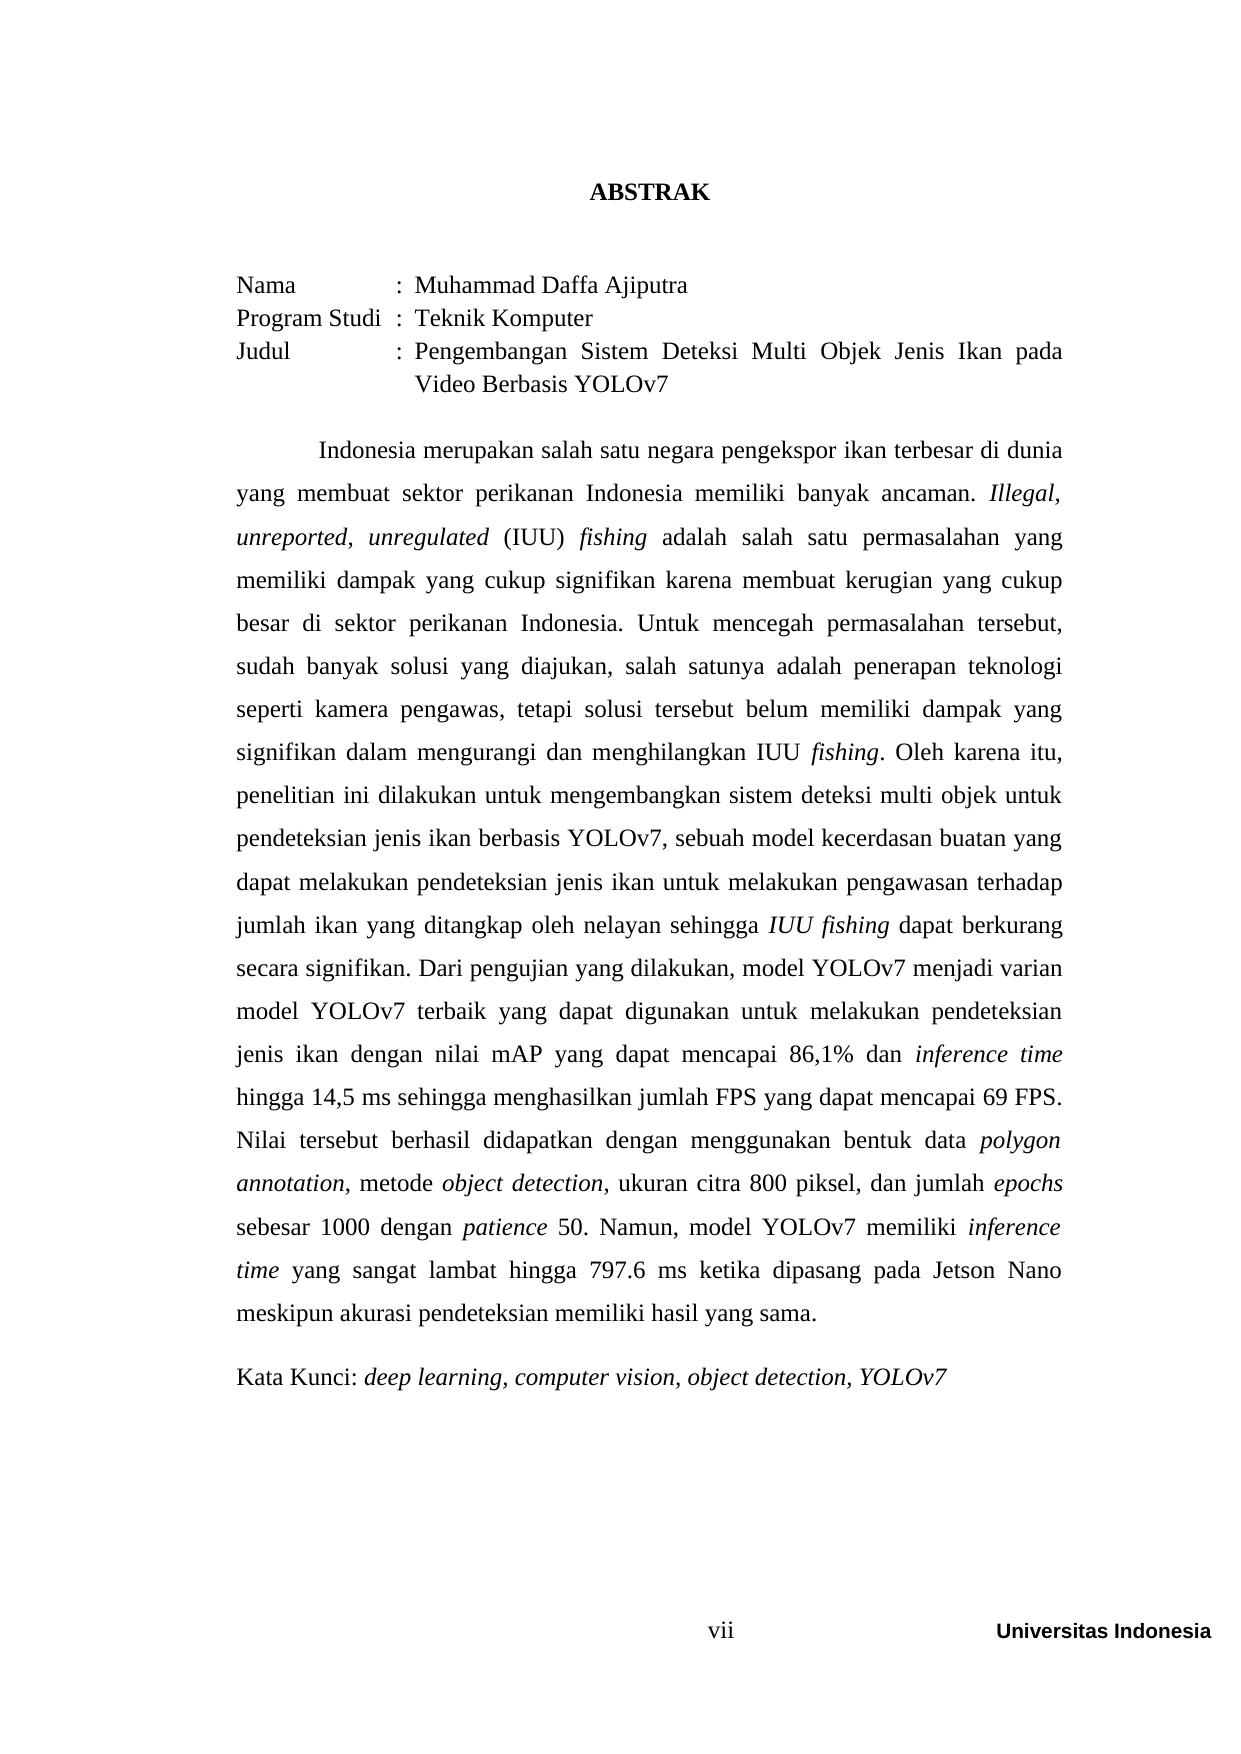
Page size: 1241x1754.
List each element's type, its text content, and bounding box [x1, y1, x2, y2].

subtitle ABSTRAK [236, 177, 1063, 206]
text Nama : Muhammad Daffa Ajiputra [236, 270, 1063, 299]
text Program Studi : Teknik Komputer [236, 303, 1063, 332]
text Kata Kunci: deep learning, computer vision, object detection, YOLOv7 [236, 1362, 1063, 1391]
text Judul : Pengembangan Sistem Deteksi Multi Objek Jenis Ikan pada Video Berbasis YOLOv7 [236, 336, 1063, 398]
text Indonesia merupakan salah satu negara pengekspor ikan terbesar di dunia yang membuat sektor perikanan Indonesia memiliki banyak ancaman. Illegal, unreported, unregulated (IUU) fishing adalah salah satu permasalahan yang memiliki dampak yang cukup signifikan karena membuat kerugian yang cukup besar di sektor perikanan Indonesia. Untuk mencegah permasalahan tersebut, sudah banyak solusi yang diajukan, salah satunya adalah penerapan teknologi seperti kamera pengawas, tetapi solusi tersebut belum memiliki dampak yang signifikan dalam mengurangi dan menghilangkan IUU fishing. Oleh karena itu, penelitian ini dilakukan untuk mengembangkan sistem deteksi multi objek untuk pendeteksian jenis ikan berbasis YOLOv7, sebuah model kecerdasan buatan yang dapat melakukan pendeteksian jenis ikan untuk melakukan pengawasan terhadap jumlah ikan yang ditangkap oleh nelayan sehingga IUU fishing dapat berkurang secara signifikan. Dari pengujian yang dilakukan, model YOLOv7 menjadi varian model YOLOv7 terbaik yang dapat digunakan untuk melakukan pendeteksian jenis ikan dengan nilai mAP yang dapat mencapai 86,1% dan inference time hingga 14,5 ms sehingga menghasilkan jumlah FPS yang dapat mencapai 69 FPS. Nilai tersebut berhasil didapatkan dengan menggunakan bentuk data polygon annotation, metode object detection, ukuran citra 800 piksel, dan jumlah epochs sebesar 1000 dengan patience 50. Namun, model YOLOv7 memiliki inference time yang sangat lambat hingga 797.6 ms ketika dipasang pada Jetson Nano meskipun akurasi pendeteksian memiliki hasil yang sama. [236, 435, 1063, 1327]
